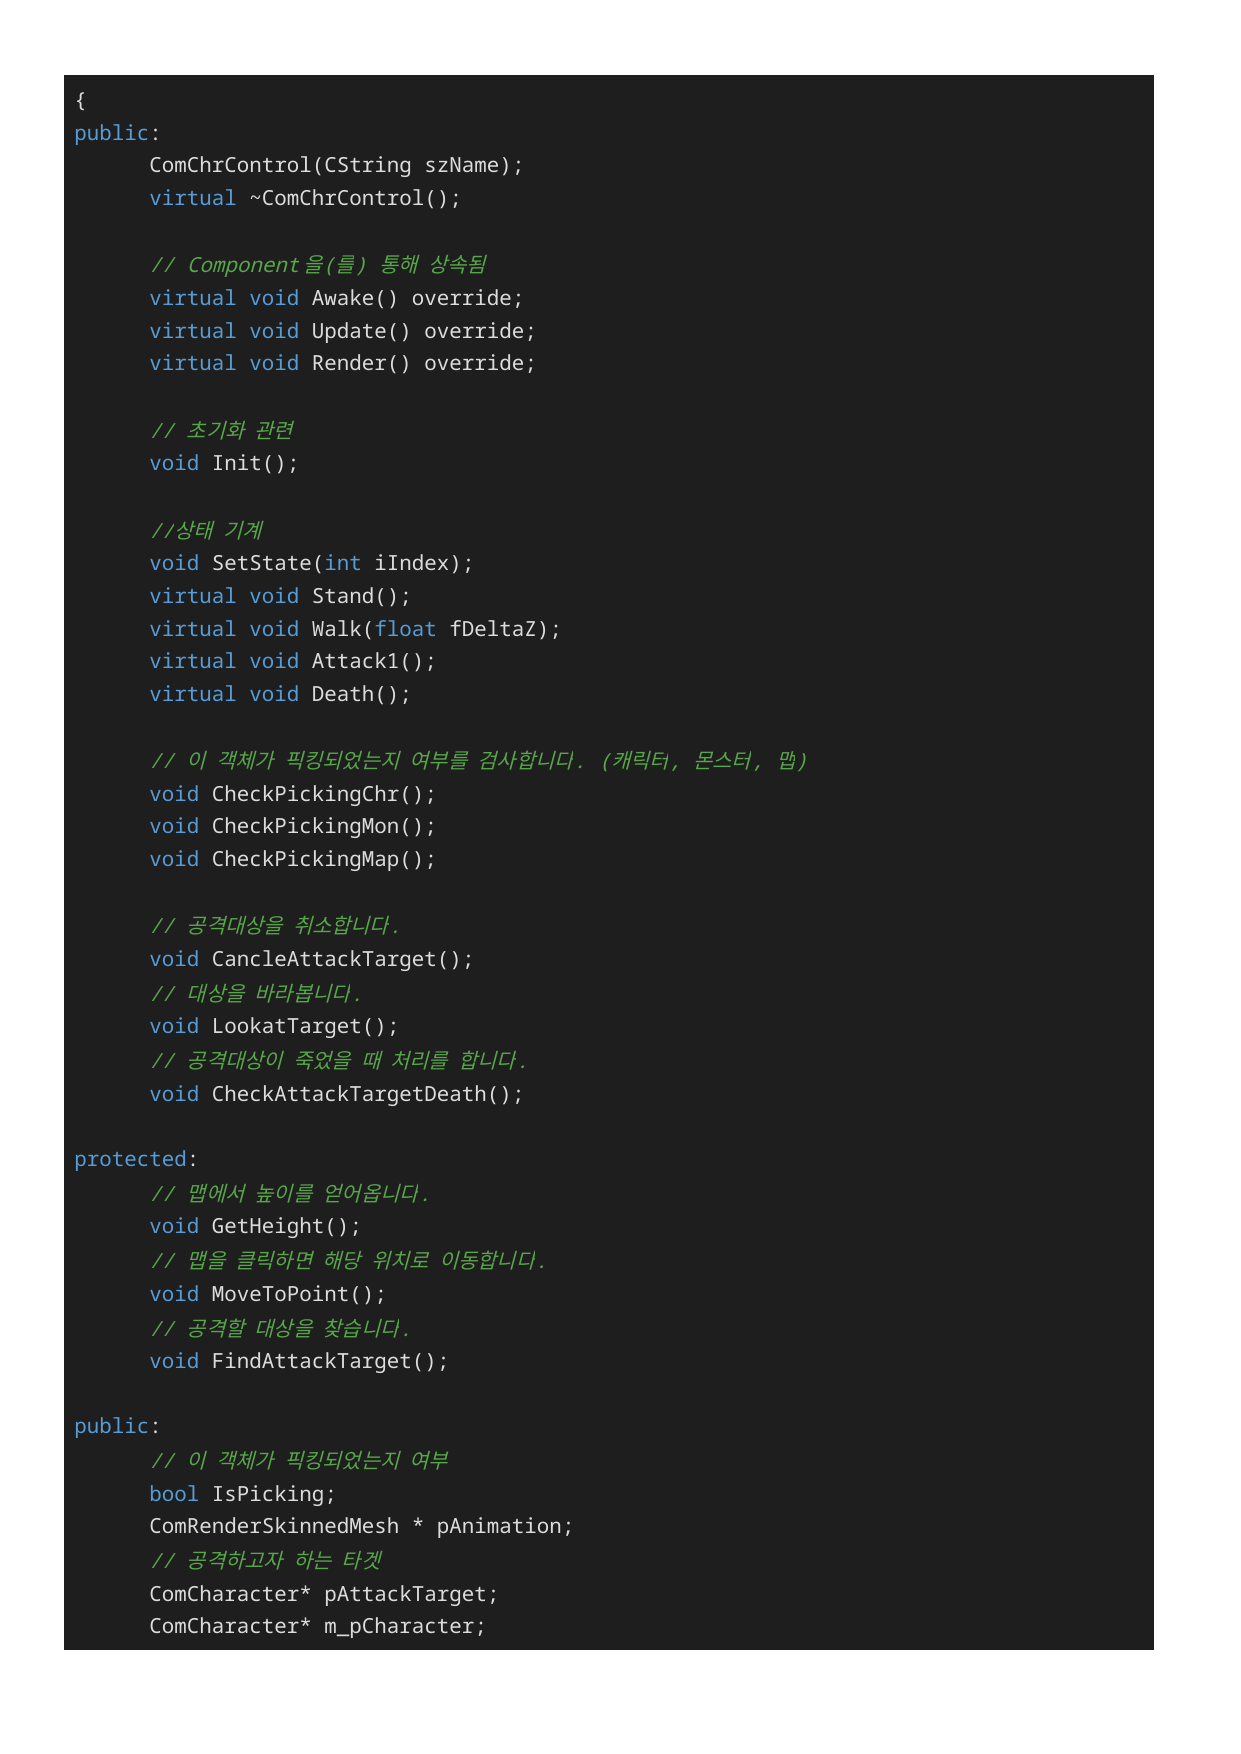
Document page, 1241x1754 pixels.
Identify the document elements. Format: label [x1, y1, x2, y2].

table_header [64, 75, 1154, 1650]
